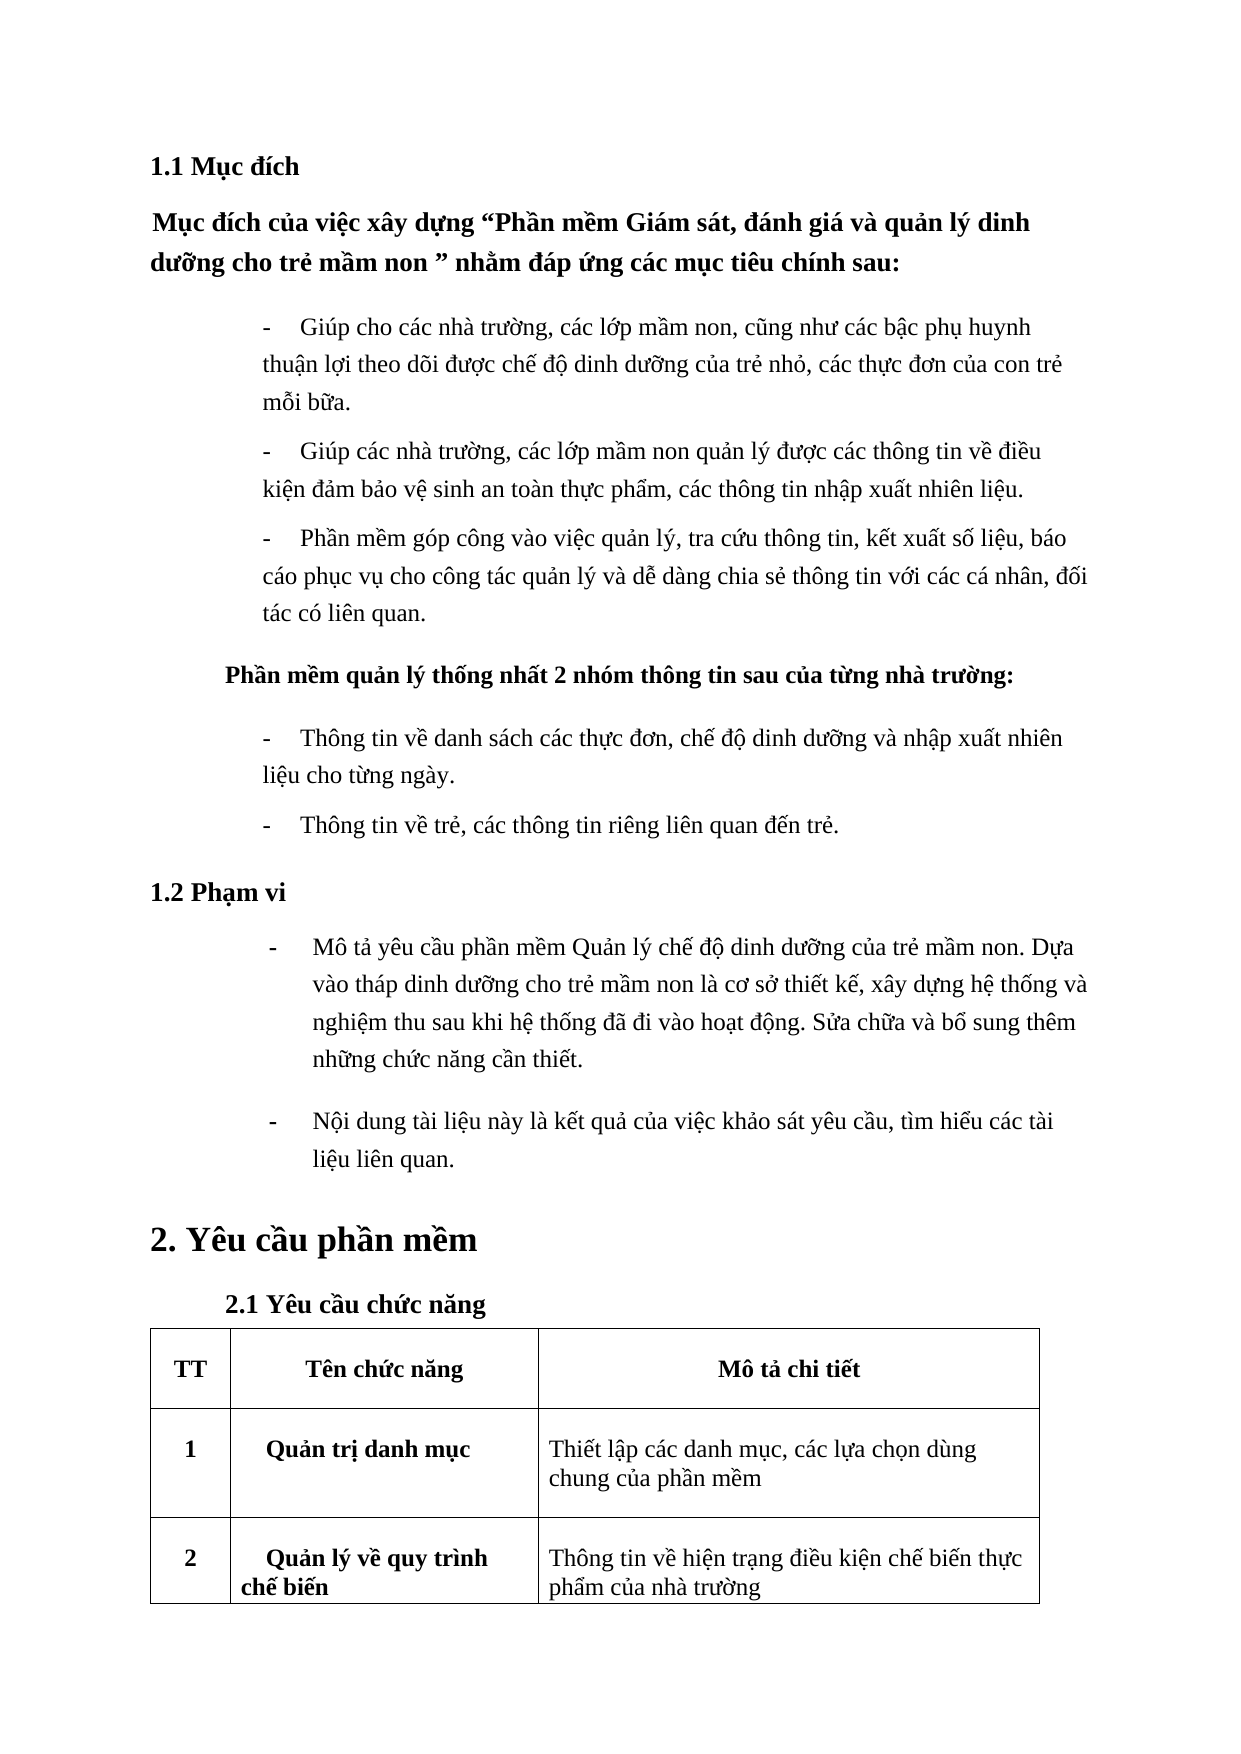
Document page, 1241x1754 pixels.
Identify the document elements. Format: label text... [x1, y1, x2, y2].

table_cell 2 [151, 1518, 230, 1603]
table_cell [539, 1518, 1039, 1603]
text - Phần mềm góp công vào việc quản lý, tra cứu thông tin, kết xuất số liệu, báo cáo phục vụ cho công tác quản lý và dễ dàng chia sẻ thông tin với các cá nhân, đối tác có liên quan. [262, 523, 1090, 627]
text - Thông tin về trẻ, các thông tin riêng liên quan đến trẻ. [262, 810, 1090, 838]
text Mục đích của việc xây dựng “Phần mềm Giám sát, đánh giá và quản lý dinh dưỡng cho trẻ mầm non ” nhằm đáp ứng các mục tiêu chính sau: [150, 206, 1090, 278]
text - Nội dung tài liệu này là kết quả của việc khảo sát yêu cầu, tìm hiểu các tài liệu liên quan. [269, 1106, 1090, 1172]
subtitle 1.1 Mục đích [150, 150, 1090, 181]
table_cell 1 [151, 1409, 230, 1517]
subtitle 2.1 Yêu cầu chức năng [150, 1288, 1090, 1320]
table_header TT [151, 1329, 230, 1408]
subtitle 1.2 Phạm vi [150, 876, 1090, 907]
table_cell Thiết lập các danh mục, các lựa chọn dùng chung của phần mềm [539, 1409, 1039, 1517]
text - Mô tả yêu cầu phần mềm Quản lý chế độ dinh dưỡng của trẻ mầm non. Dựa vào tháp dinh dưỡng cho trẻ mầm non là cơ sở thiết kế, xây dựng hệ thống và nghiệm thu sau khi hệ thống đã đi vào hoạt động. Sửa chữa và bổ sung thêm những chức năng cần thiết. [269, 932, 1090, 1073]
table_header Mô tả chi tiết [539, 1329, 1039, 1408]
subtitle 2. Yêu cầu phần mềm [150, 1218, 1090, 1259]
text - Giúp các nhà trường, các lớp mầm non quản lý được các thông tin về điều kiện đảm bảo vệ sinh an toàn thực phẩm, các thông tin nhập xuất nhiên liệu. [262, 436, 1090, 502]
table_cell Quản trị danh mục [231, 1409, 538, 1517]
text - Thông tin về danh sách các thực đơn, chế độ dinh dưỡng và nhập xuất nhiên liệu cho từng ngày. [262, 723, 1090, 789]
table_header Tên chức năng [231, 1329, 538, 1408]
text Phần mềm quản lý thống nhất 2 nhóm thông tin sau của từng nhà trường: [225, 660, 1090, 689]
text - Giúp cho các nhà trường, các lớp mầm non, cũng như các bậc phụ huynh thuận lợi theo dõi được chế độ dinh dưỡng của trẻ nhỏ, các thực đơn của con trẻ mỗi bữa. [262, 312, 1090, 415]
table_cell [231, 1518, 538, 1603]
